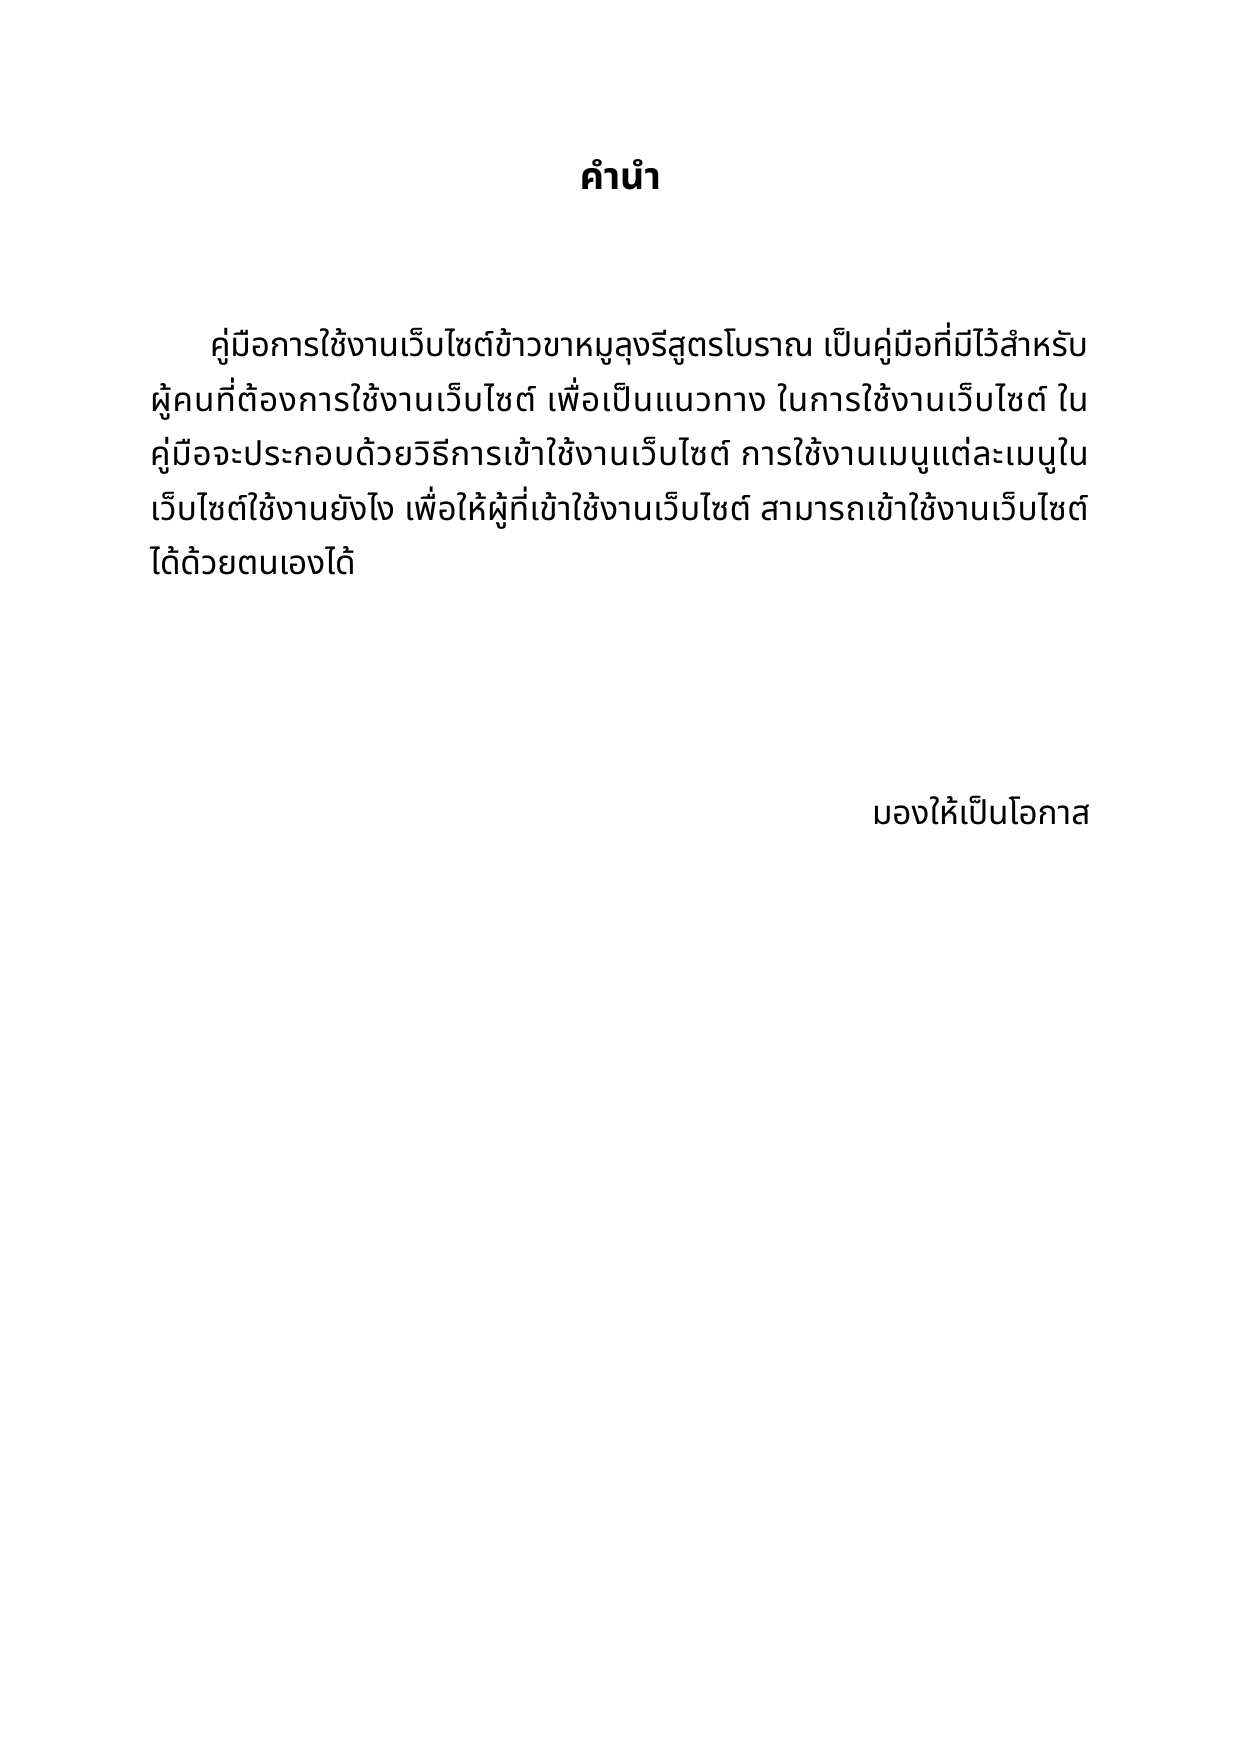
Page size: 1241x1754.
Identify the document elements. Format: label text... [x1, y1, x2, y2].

text มองให้เป็นโอกาส [150, 789, 1090, 839]
text คำนำ [150, 150, 1090, 207]
text คู่มือการใช้งานเว็บไซต์ข้าวขาหมูลุงรีสูตรโบราณ เป็นคู่มือที่มีไว้สําหรับผู้คนที่ต้องการใช้งานเว็บไซต์ เพื่อเป็นแนวทาง ในการใช้งานเว็บไซต์ ในคู่มือจะประกอบด้วยวิธีการเข้าใช้งานเว็บไซต์ การใช้งานเมนูแต่ละเมนูในเว็บไซต์ใช้งานยังไง เพื่อให้ผู้ที่เข้าใช้งานเว็บไซต์ สามารถเข้าใช้งานเว็บไซต์ได้ด้วยตนเองได้ [150, 321, 1090, 589]
